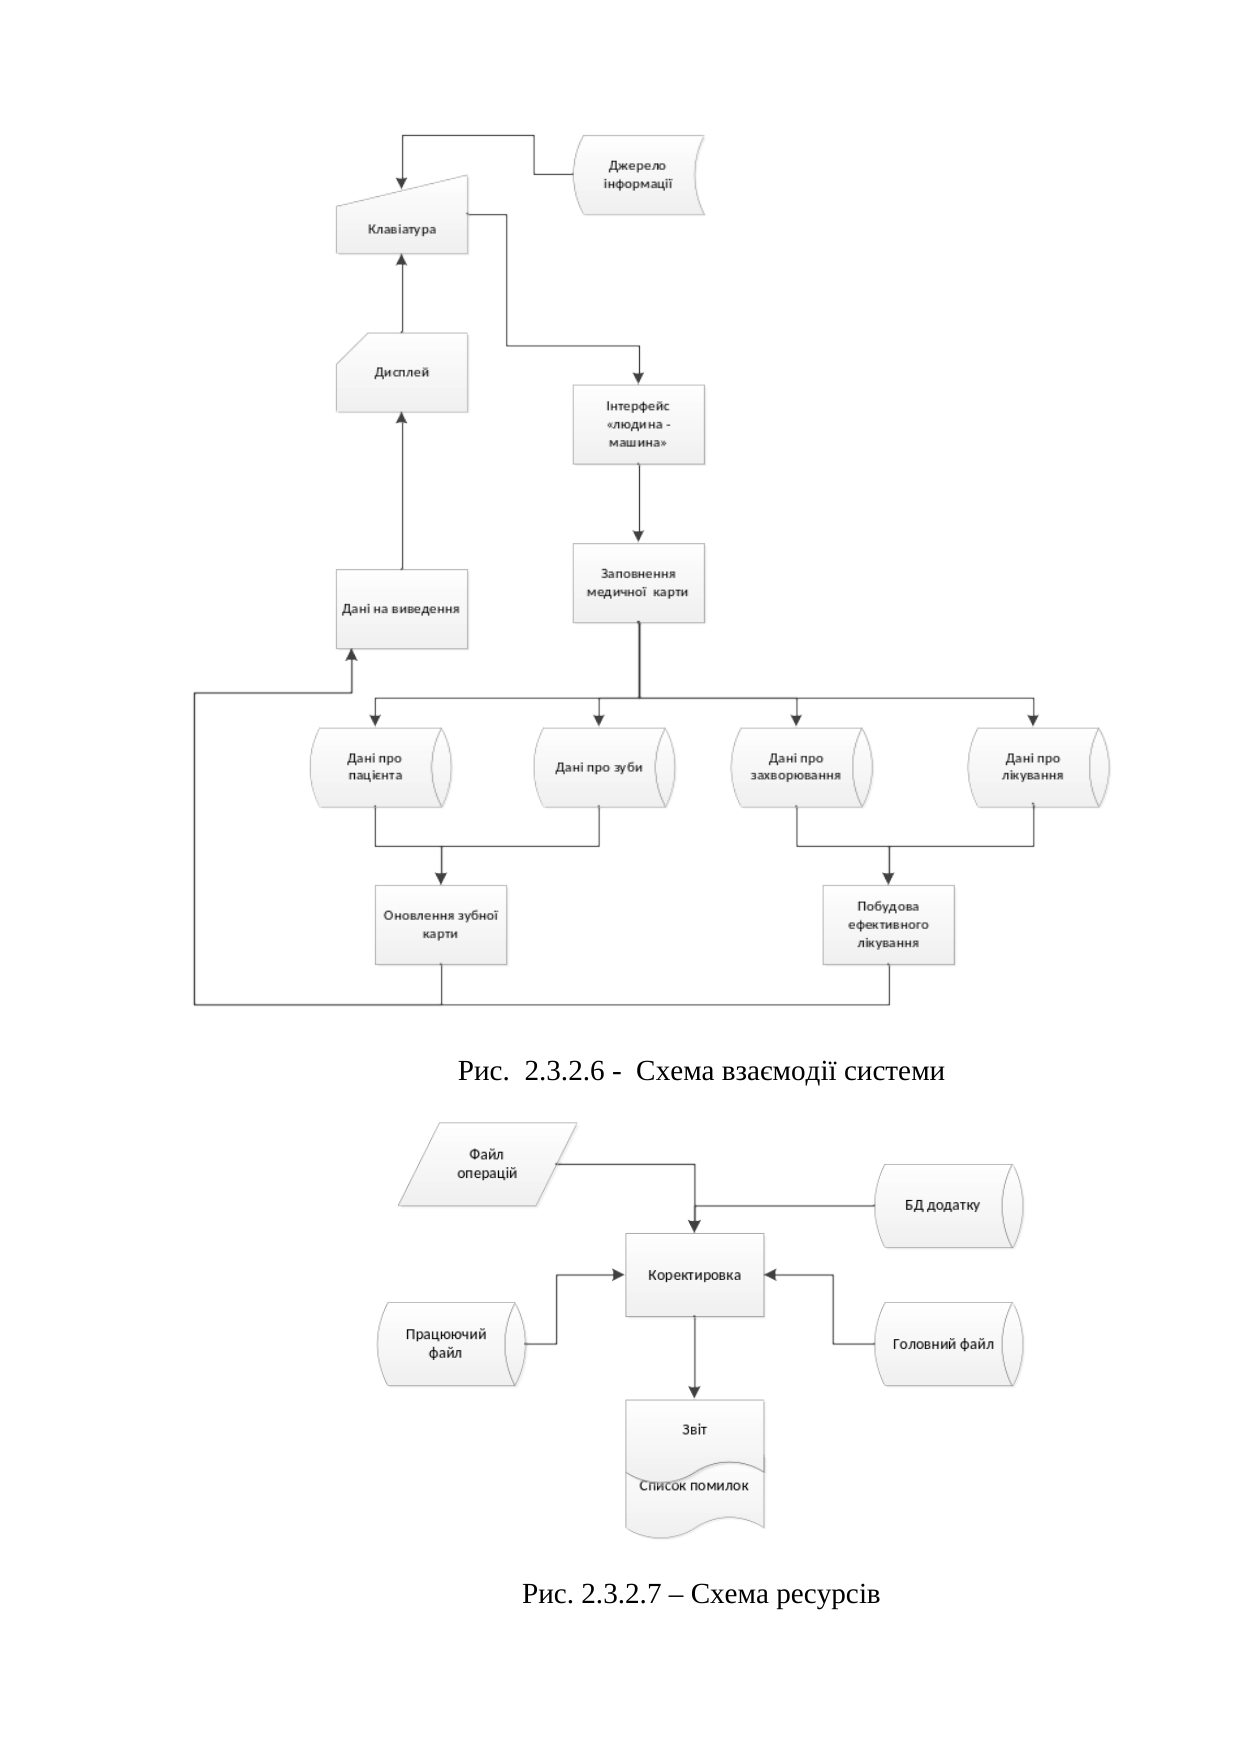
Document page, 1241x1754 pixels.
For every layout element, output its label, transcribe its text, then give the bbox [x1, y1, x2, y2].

text Рис. 2.3.2.6 - Схема взаємодії системи [177, 1053, 1152, 1087]
text Рис. 2.3.2.7 – Схема ресурсів [177, 1576, 1152, 1609]
